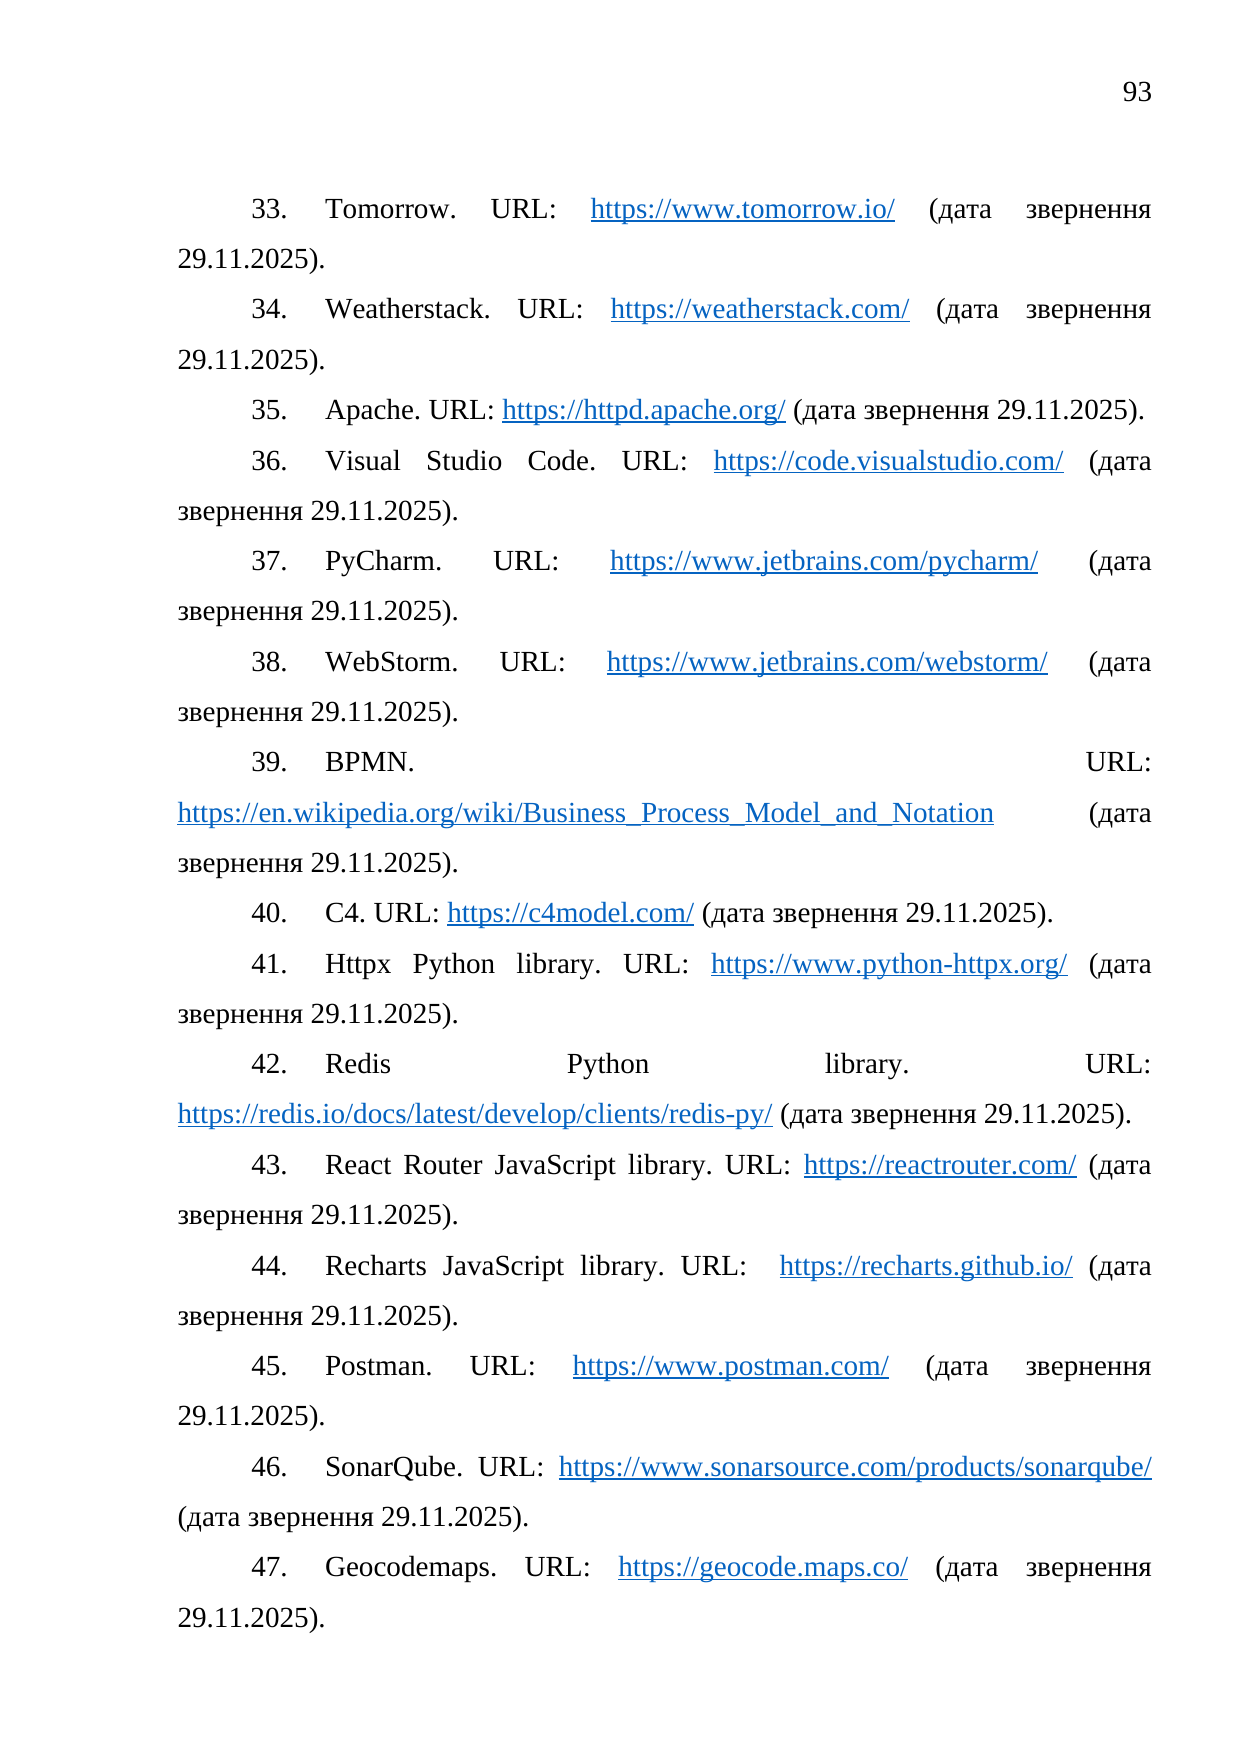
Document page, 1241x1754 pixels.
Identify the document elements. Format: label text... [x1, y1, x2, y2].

list BPMN. URL: https://en.wikipedia.org/wiki/Business_Process_Model_and_Notation (дата звернення 29.11.2025). [177, 744, 1152, 879]
list Recharts JavaScript library. URL: https://recharts.github.io/ (дата звернення 29.11.2025). [177, 1248, 1152, 1331]
list Weatherstack. URL: https://weatherstack.com/ (дата звернення 29.11.2025). [177, 292, 1152, 376]
list С4. URL: https://c4model.com/ (дата звернення 29.11.2025). [177, 895, 1152, 929]
list Tomorrow. URL: https://www.tomorrow.io/ (дата звернення 29.11.2025). [177, 191, 1152, 275]
list Geocodemaps. URL: https://geocode.maps.co/ (дата звернення 29.11.2025). [177, 1549, 1152, 1633]
list SonarQube. URL: https://www.sonarsource.com/products/sonarqube/ (дата звернення 29.11.2025). [177, 1449, 1152, 1533]
list React Router JavaScript library. URL: https://reactrouter.com/ (дата звернення 29.11.2025). [177, 1147, 1152, 1231]
list PyCharm. URL: https://www.jetbrains.com/pycharm/ (дата звернення 29.11.2025). [177, 543, 1152, 627]
list WebStorm. URL: https://www.jetbrains.com/webstorm/ (дата звернення 29.11.2025). [177, 644, 1152, 728]
list Redis Python library. URL: https://redis.io/docs/latest/develop/clients/redis-py/ (дата звернення 29.11.2025). [177, 1046, 1152, 1130]
list Httpx Python library. URL: https://www.python-httpx.org/ (дата звернення 29.11.2025). [177, 946, 1152, 1029]
list Apache. URL: https://httpd.apache.org/ (дата звернення 29.11.2025). [177, 392, 1152, 426]
list Postman. URL: https://www.postman.com/ (дата звернення 29.11.2025). [177, 1348, 1152, 1432]
list Visual Studio Code. URL: https://code.visualstudio.com/ (дата звернення 29.11.2025). [177, 443, 1152, 526]
